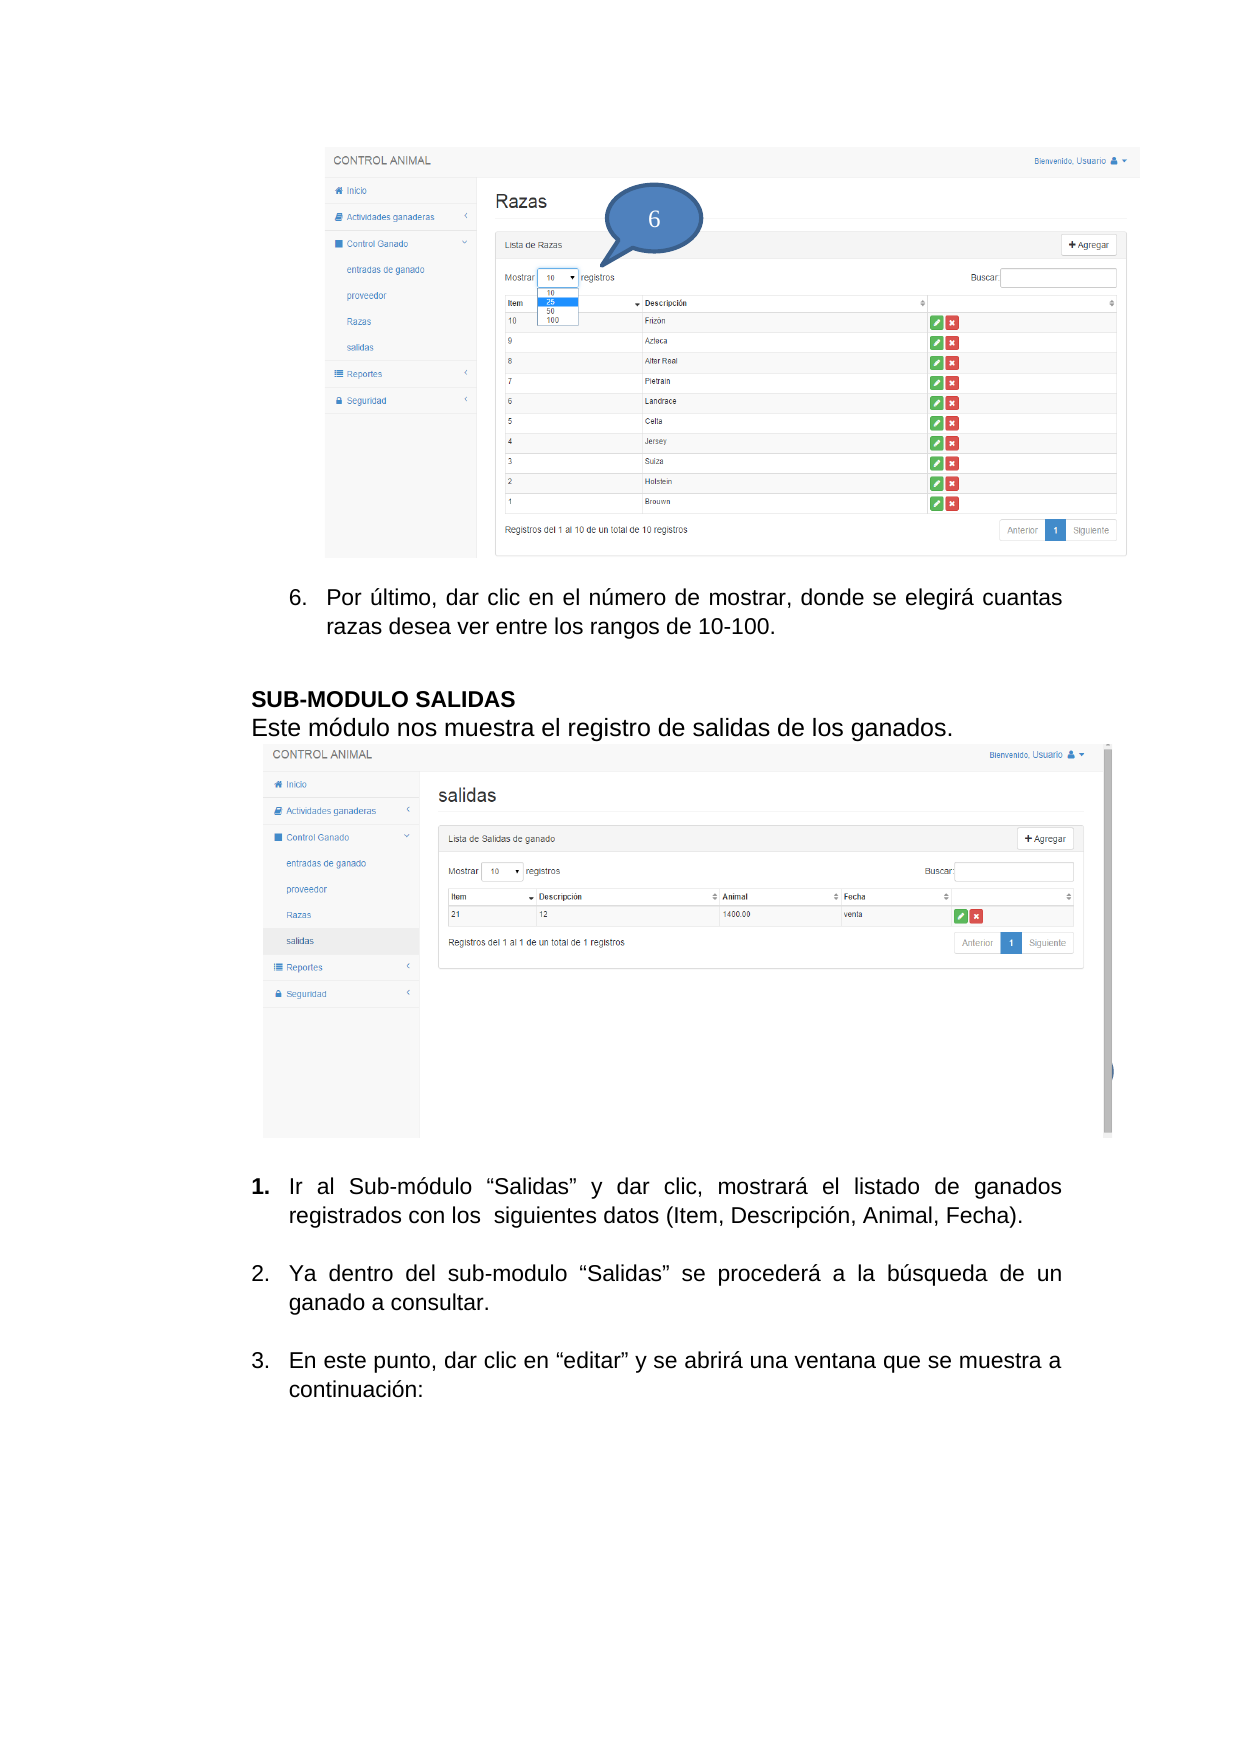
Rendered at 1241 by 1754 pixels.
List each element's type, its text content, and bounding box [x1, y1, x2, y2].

text Este módulo nos muestra el registro de salidas de los ganados. [251, 713, 1063, 741]
list Por último, dar clic en el número de mostrar, donde se elegirá cuantas razas desea ver entre los rangos de 10-100. [288, 584, 1063, 639]
list En este punto, dar clic en “editar” y se abrirá una ventana que se muestra a continuación: [251, 1347, 1063, 1402]
picture [324, 147, 1140, 558]
picture [263, 744, 1113, 1138]
list Ir al Sub-módulo “Salidas” y dar clic, mostrará el listado de ganados registrados con los siguientes datos (Item, Descripción, Animal, Fecha). [251, 1173, 1063, 1228]
list Ya dentro del sub-modulo “Salidas” se procederá a la búsqueda de un ganado a consultar. [251, 1260, 1063, 1315]
text SUB-MODULO SALIDAS [251, 686, 1063, 713]
